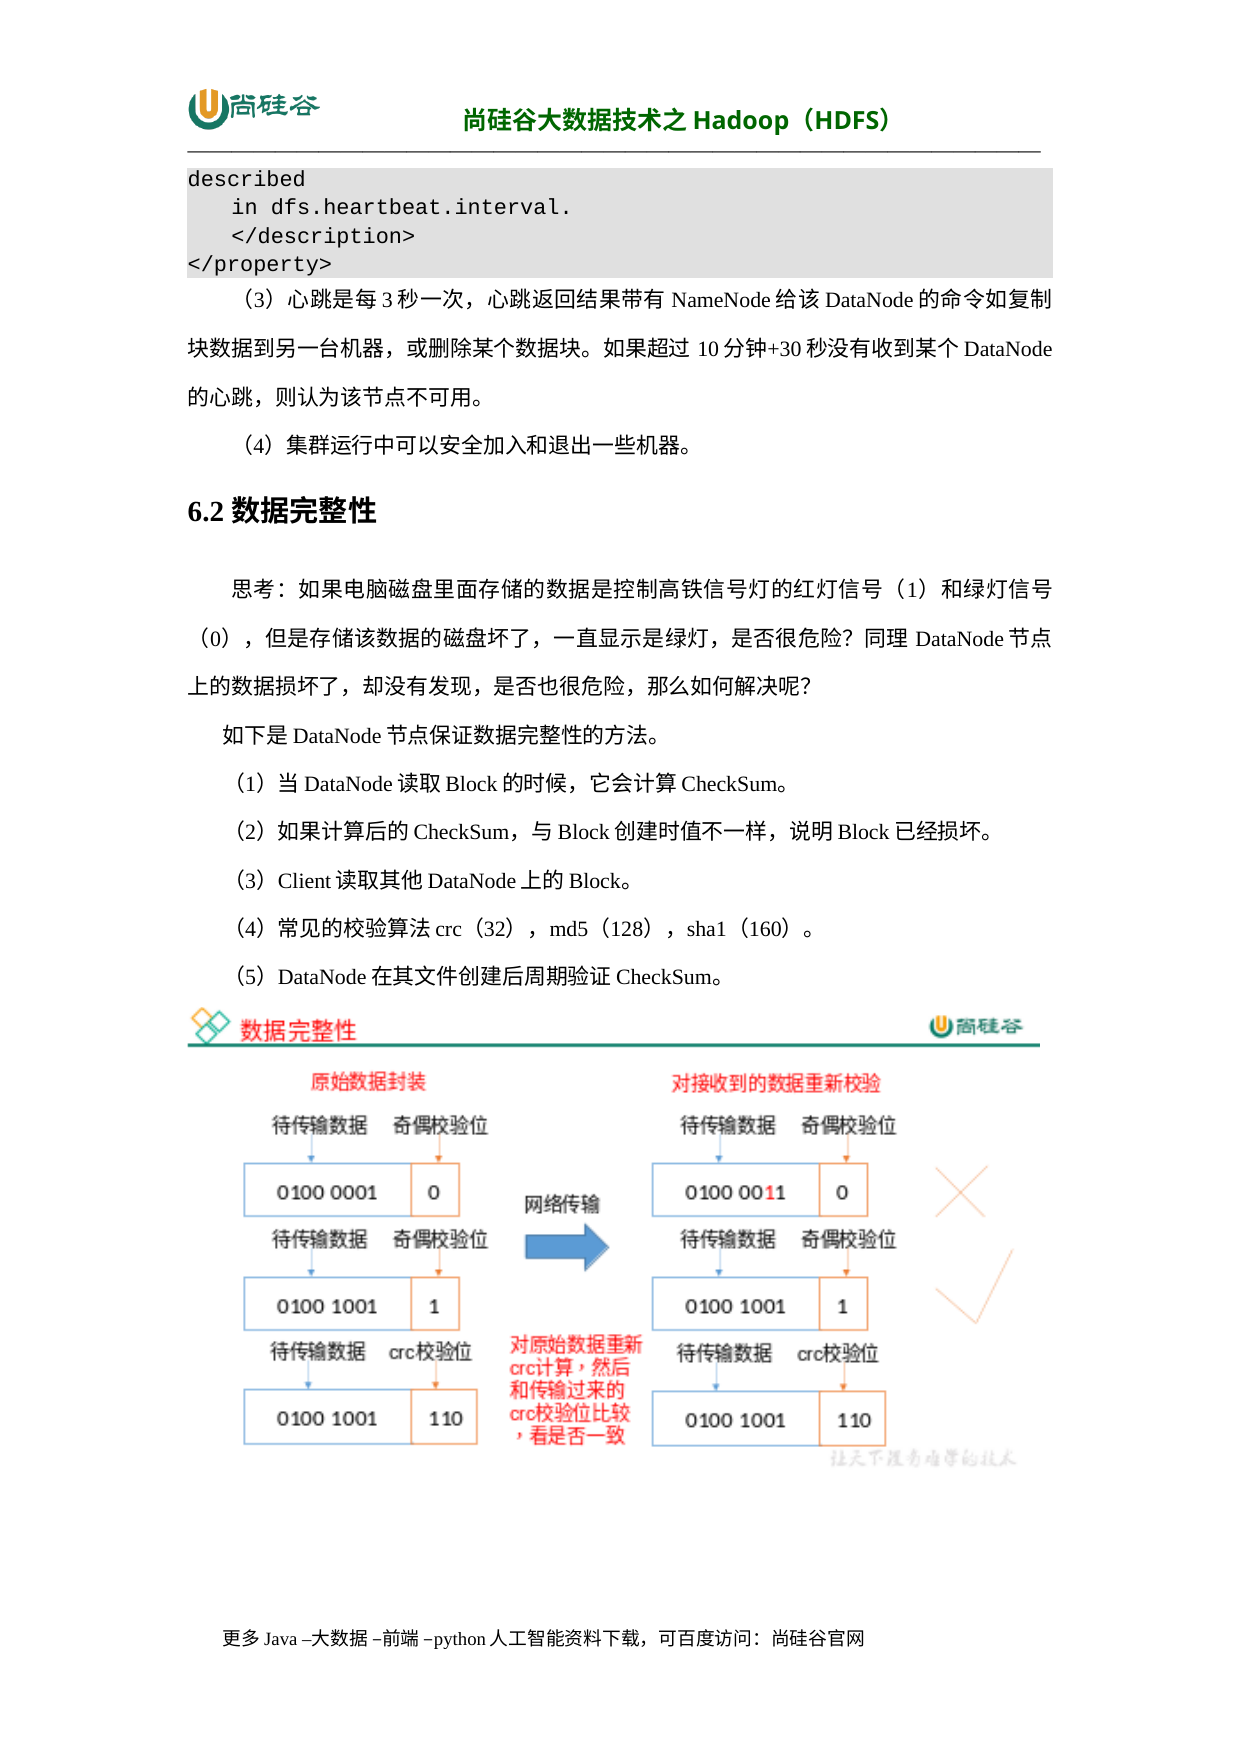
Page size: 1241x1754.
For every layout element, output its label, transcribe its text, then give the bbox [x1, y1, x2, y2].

list （4）集群运行中可以安全加入和退出一些机器。 [187, 428, 1053, 460]
list （3）Client读取其他DataNode上的Block。 [223, 862, 1053, 895]
list （4）常见的校验算法crc（32），md5（128），sha1（160）。 [223, 911, 1053, 943]
text 思考：如果电脑磁盘里面存储的数据是控制高铁信号灯的红灯信号（1）和绿灯信号（0），但是存储该数据的磁盘坏了，一直显示是绿灯，是否很危险？同理DataNode节点上的数据损坏了，却没有发现，是否也很危险，那么如何解决呢？ [187, 571, 1053, 701]
picture [187, 88, 320, 130]
text in dfs.heartbeat.interval. [187, 196, 1053, 221]
list （1）当DataNode读取Block的时候，它会计算CheckSum。 [223, 766, 1053, 798]
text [187, 168, 1053, 193]
list （5）DataNode在其文件创建后周期验证CheckSum。 [187, 959, 1053, 991]
subtitle 6.2 数据完整性 [187, 476, 1053, 541]
list （3）心跳是每3秒一次，心跳返回结果带有NameNode给该DataNode的命令如复制块数据到另一台机器，或删除某个数据块。如果超过10分钟+30秒没有收到某个DataNode的心跳，则认为该节点不可用。 [187, 282, 1053, 412]
list （2）如果计算后的CheckSum，与Block创建时值不一样，说明Block已经损坏。 [223, 814, 1053, 846]
text 如下是DataNode节点保证数据完整性的方法。 [187, 717, 1053, 750]
text </property> [187, 253, 1053, 278]
text </description> [187, 225, 1053, 250]
